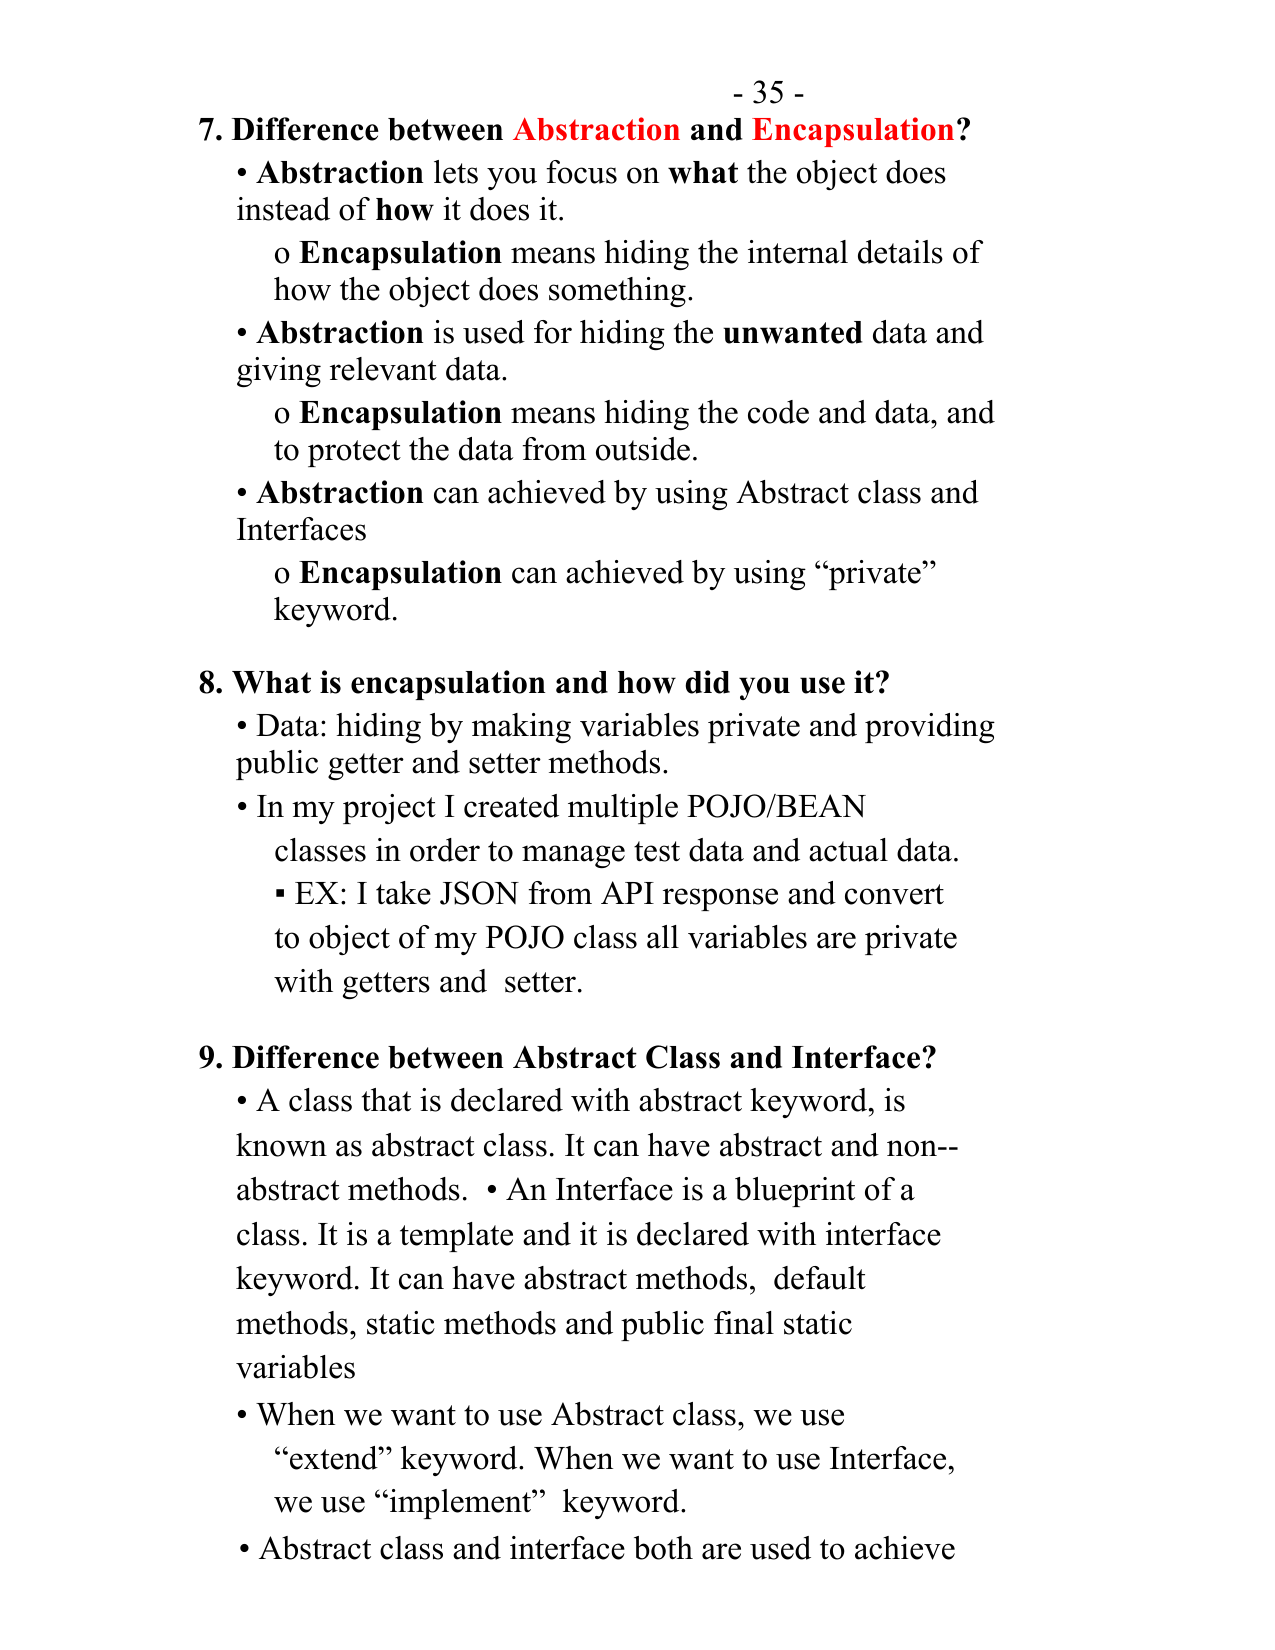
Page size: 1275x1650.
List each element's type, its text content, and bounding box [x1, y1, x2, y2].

text o Encapsulation means hiding the internal details of how the object does something. [274, 234, 1005, 308]
text o Encapsulation means hiding the code and data, and to protect the data from outside. [274, 394, 1005, 467]
text • Abstraction can achieved by using Abstract class and Interfaces [236, 474, 1005, 548]
text 9. Difference between Abstract Class and Interface? [198, 1038, 1005, 1075]
text • A class that is declared with abstract keyword, is known as abstract class. It can have abstract and non--abstract methods. • An Interface is a blueprint of a class. It is a template and it is declared with interface keyword. It can have abstract methods, default methods, static methods and public final static variables [236, 1082, 961, 1386]
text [189, 1529, 1005, 1566]
text o Encapsulation can achieved by using “private” keyword. [274, 554, 1005, 627]
text • In my project I created multiple POJO/BEAN classes in order to manage test data and actual data. ▪ EX: I take JSON from API response and convert to object of my POJO class all variables are private with getters and setter. [236, 787, 961, 1000]
text • Abstraction is used for hiding the unwanted data and giving relevant data. [236, 314, 1005, 388]
text • When we want to use Abstract class, we use “extend” keyword. When we want to use Interface, we use “implement” keyword. [236, 1396, 961, 1520]
text • Abstraction lets you focus on what the object does instead of how it does it. [236, 154, 1005, 228]
text 8. What is encapsulation and how did you use it? [198, 663, 1005, 700]
text - 35 - [732, 74, 1005, 111]
text • Data: hiding by making variables private and providing public getter and setter methods. [236, 707, 1005, 780]
text 7. Difference between Abstraction and Encapsulation? [198, 111, 1005, 148]
